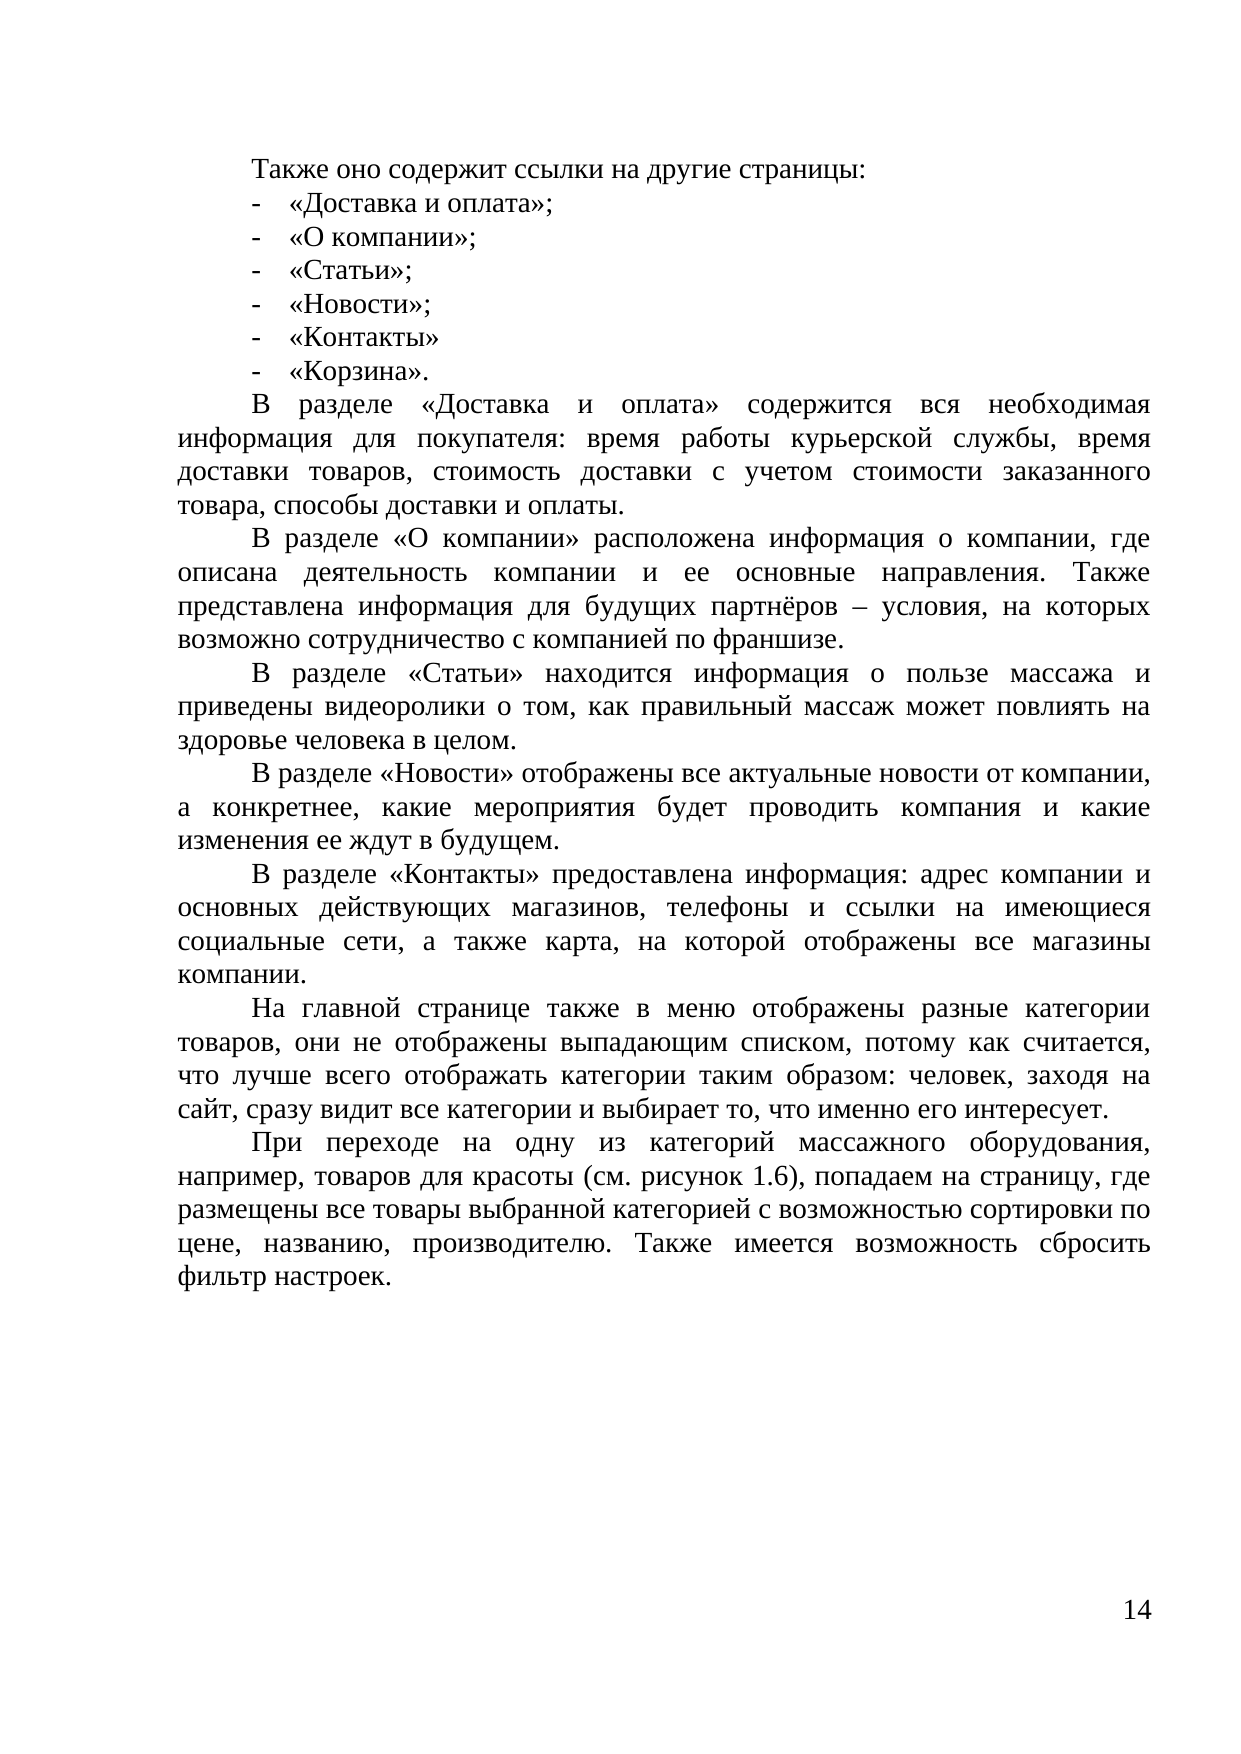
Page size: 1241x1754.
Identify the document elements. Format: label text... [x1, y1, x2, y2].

text В разделе «Контакты» предоставлена информация: адрес компании и основных действующих магазинов, телефоны и ссылки на имеющиеся социальные сети, а также карта, на которой отображены все магазины компании. [177, 856, 1152, 990]
text При переходе на одну из категорий массажного оборудования, например, товаров для красоты (см. рисунок 1.6), попадаем на страницу, где размещены все товары выбранной категорией с возможностью сортировки по цене, названию, производителю. Также имеется возможность сбросить фильтр настроек. [177, 1124, 1152, 1292]
text В разделе «Статьи» находится информация о пользе массажа и приведены видеоролики о том, как правильный массаж может повлиять на здоровье человека в целом. [177, 655, 1152, 755]
text В разделе «Новости» отображены все актуальные новости от компании, а конкретнее, какие мероприятия будет проводить компания и какие изменения ее ждут в будущем. [177, 755, 1152, 856]
list «О компании»; [251, 219, 1152, 252]
list «Статьи»; [251, 252, 1152, 286]
list «Контакты» [251, 319, 1152, 353]
list «Доставка и оплата»; [251, 185, 1152, 219]
text В разделе «О компании» расположена информация о компании, где описана деятельность компании и ее основные направления. Также представлена информация для будущих партнёров – условия, на которых возможно сотрудничество с компанией по франшизе. [177, 521, 1152, 655]
text В разделе «Доставка и оплата» содержится вся необходимая информация для покупателя: время работы курьерской службы, время доставки товаров, стоимость доставки с учетом стоимости заказанного товара, способы доставки и оплаты. [177, 386, 1152, 521]
text Также оно содержит ссылки на другие страницы: [177, 152, 1152, 185]
list «Корзина». [251, 353, 1152, 386]
text На главной странице также в меню отображены разные категории товаров, они не отображены выпадающим списком, потому как считается, что лучше всего отображать категории таким образом: человек, заходя на сайт, сразу видит все категории и выбирает то, что именно его интересует. [177, 990, 1152, 1124]
list «Новости»; [251, 286, 1152, 319]
